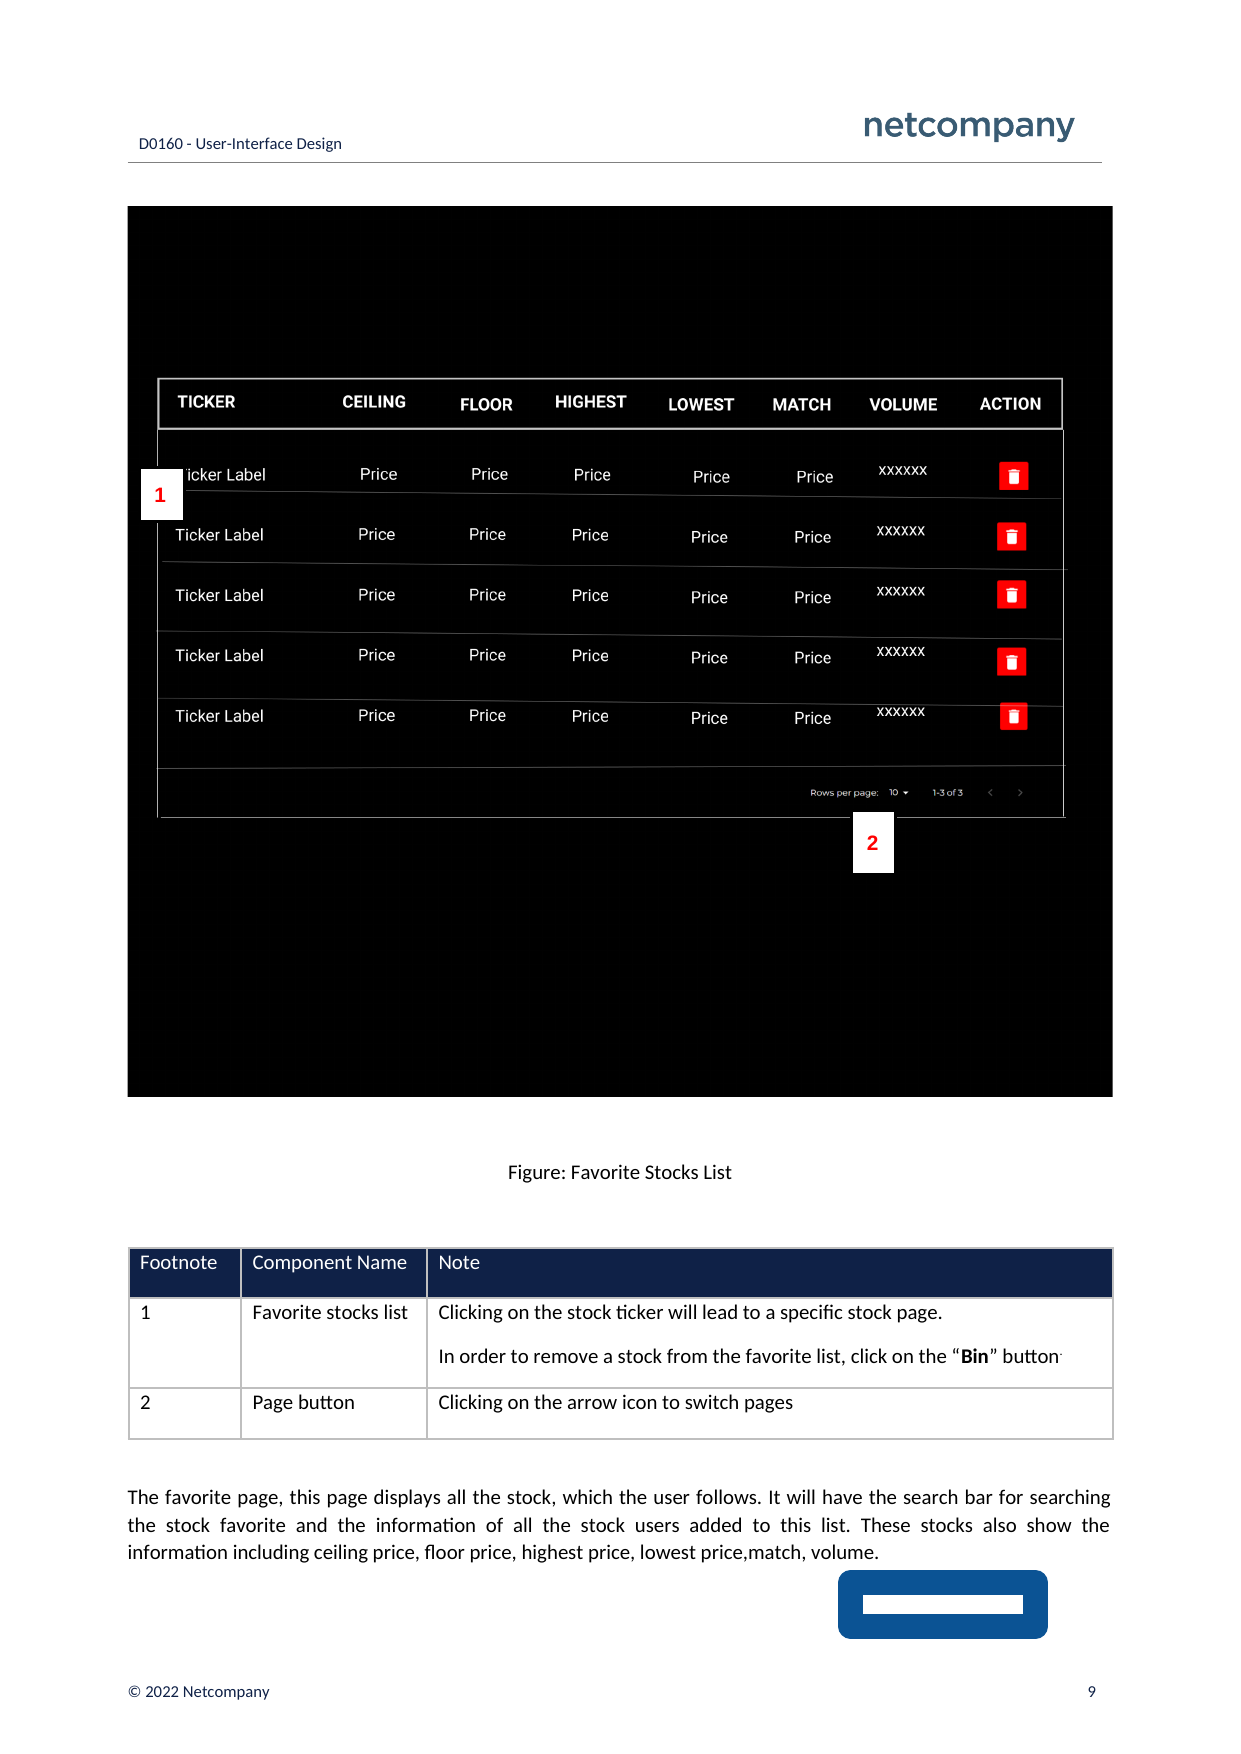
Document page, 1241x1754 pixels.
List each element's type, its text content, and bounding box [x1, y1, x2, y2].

table_cell Clicking on the arrow icon to switch pages [428, 1389, 1112, 1438]
picture [127, 206, 1113, 1097]
table_cell 2 [130, 1389, 240, 1438]
text The favorite page, this page displays all the stock, which the user follows. It will have the search bar for searching the stock favorite and the information of all the stock users added to this list. These stocks also show the information including ceiling price, floor price, highest price, lowest price,match, volume. [127, 1484, 1113, 1564]
text Figure: Favorite Stocks List [127, 1159, 1113, 1184]
table_cell Page button [242, 1389, 426, 1438]
table_header Note [428, 1249, 1112, 1297]
picture [847, 102, 1092, 150]
table_header Footnote [130, 1249, 240, 1297]
table_cell Clicking on the stock ticker will lead to a specific stock page. In order to remove a stock from the favorite list, click on the “Bin” button. [428, 1299, 1112, 1387]
table_cell Favorite stocks list [242, 1299, 426, 1387]
table_cell 1 [130, 1299, 240, 1387]
table_header Component Name [242, 1249, 426, 1297]
